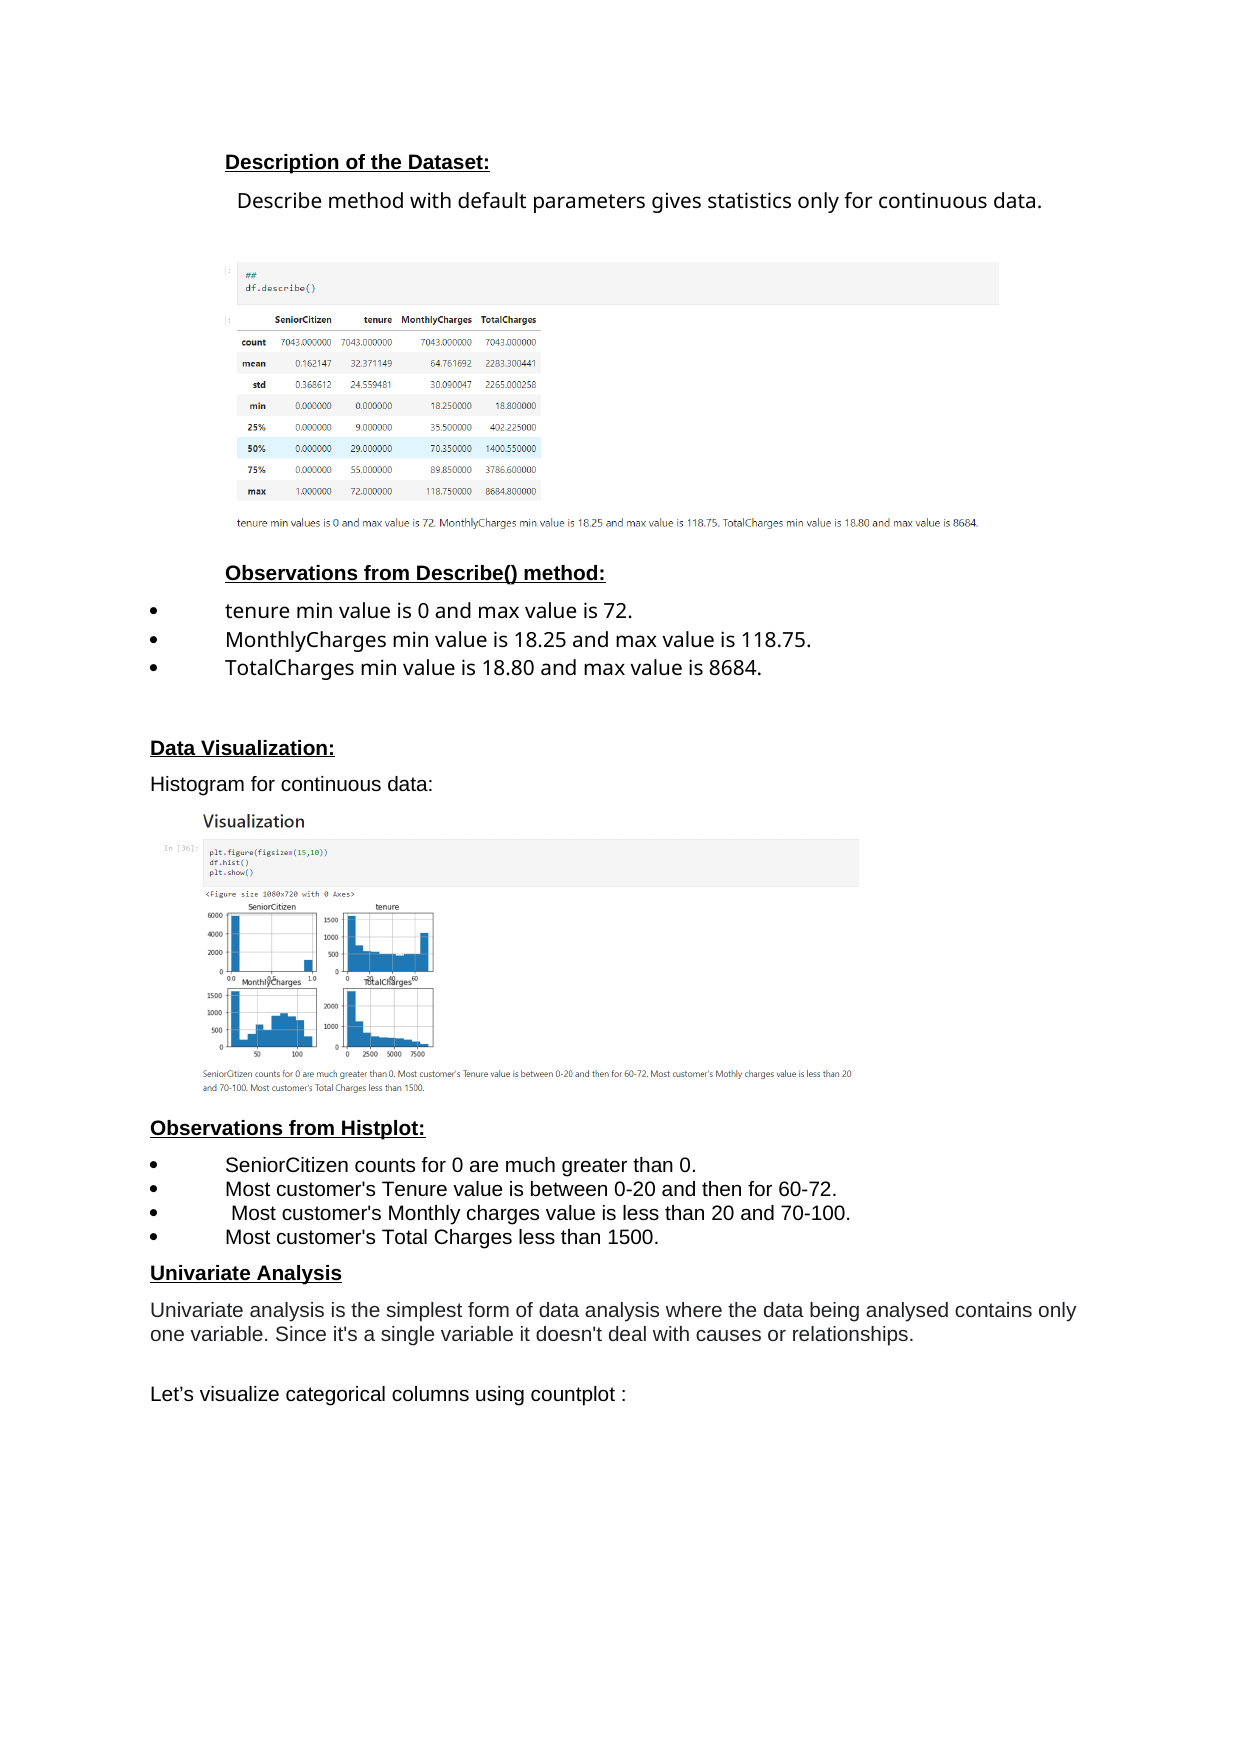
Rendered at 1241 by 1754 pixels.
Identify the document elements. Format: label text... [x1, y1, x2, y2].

text Data Visualization: [150, 735, 1090, 759]
list MonthlyCharges min value is 18.25 and max value is 118.75. [150, 625, 1090, 653]
text Observations from Describe() method: [225, 561, 1090, 584]
text Univariate Analysis [150, 1261, 1090, 1285]
list tenure min value is 0 and max value is 72. [150, 597, 1090, 625]
list Most customer's Tenure value is between 0-20 and then for 60-72. [150, 1177, 1090, 1201]
text Let’s visualize categorical columns using countplot : [150, 1382, 1090, 1406]
list Most customer's Total Charges less than 1500. [150, 1225, 1090, 1249]
list TotalCharges min value is 18.80 and max value is 8684. [150, 653, 1090, 682]
text Describe method with default parameters gives statistics only for continuous data. [150, 186, 1090, 214]
picture [225, 262, 999, 547]
text Histogram for continuous data: [150, 772, 1090, 796]
text Observations from Histplot: [150, 1116, 1090, 1140]
text Description of the Dataset: [225, 150, 1090, 174]
picture [150, 808, 859, 1104]
text Univariate analysis is the simplest form of data analysis where the data being analysed contains only one variable. Since it's a single variable it doesn't deal with causes or relationships. [150, 1298, 1090, 1346]
list SeniorCitizen counts for 0 are much greater than 0. [150, 1152, 1090, 1177]
list Most customer's Monthly charges value is less than 20 and 70-100. [150, 1201, 1090, 1225]
